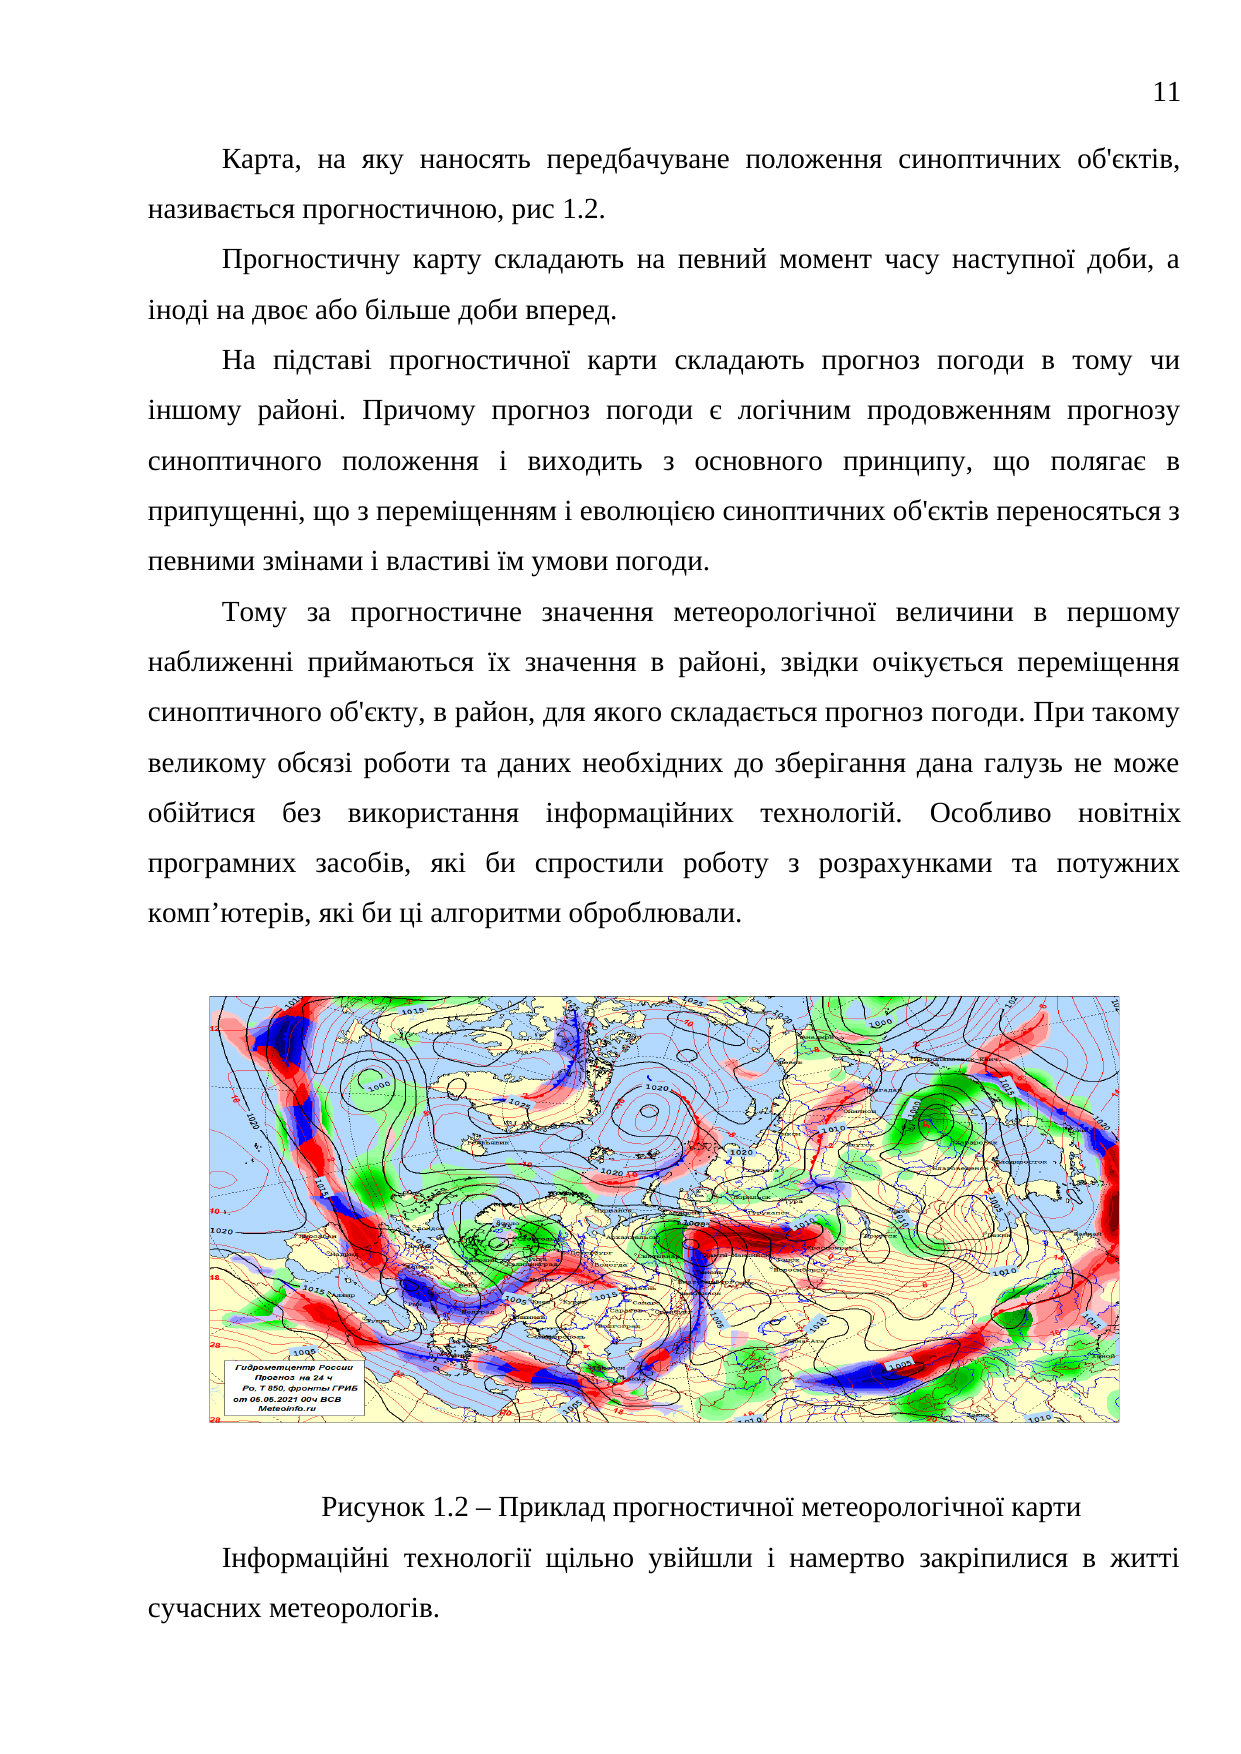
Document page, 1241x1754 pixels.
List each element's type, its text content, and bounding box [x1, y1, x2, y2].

text Тому за прогностичне значення метеорологічної величини в першому наближенні приймаються їх значення в районі, звідки очікується переміщення синоптичного об'єкту, в район, для якого складається прогноз погоди. При такому великому обсязі роботи та даних необхідних до зберігання дана галузь не може обійтися без використання інформаційних технологій. Особливо новітніх програмних засобів, які би спростили роботу з розрахунками та потужних комп’ютерів, які би ці алгоритми оброблювали. [148, 594, 1181, 929]
text Карта, на яку наносять передбачуване положення синоптичних об'єктів, називається прогностичною, рис 1.2. [148, 141, 1181, 225]
text Інформаційні технології щільно увійшли і намертво закріпилися в житті сучасних метеорологів. [148, 1540, 1181, 1623]
text Рисунок 1.2 – Приклад прогностичної метеорологічної карти [148, 1489, 1181, 1523]
text Прогностичну карту складають на певний момент часу наступної доби, а іноді на двоє або більше доби вперед. [148, 242, 1181, 325]
picture [209, 996, 1120, 1423]
text На підставі прогностичної карти складають прогноз погоди в тому чи іншому районі. Причому прогноз погоди є логічним продовженням прогнозу синоптичного положення і виходить з основного принципу, що полягає в припущенні, що з переміщенням і еволюцією синоптичних об'єктів переносяться з певними змінами і властиві їм умови погоди. [148, 342, 1181, 577]
